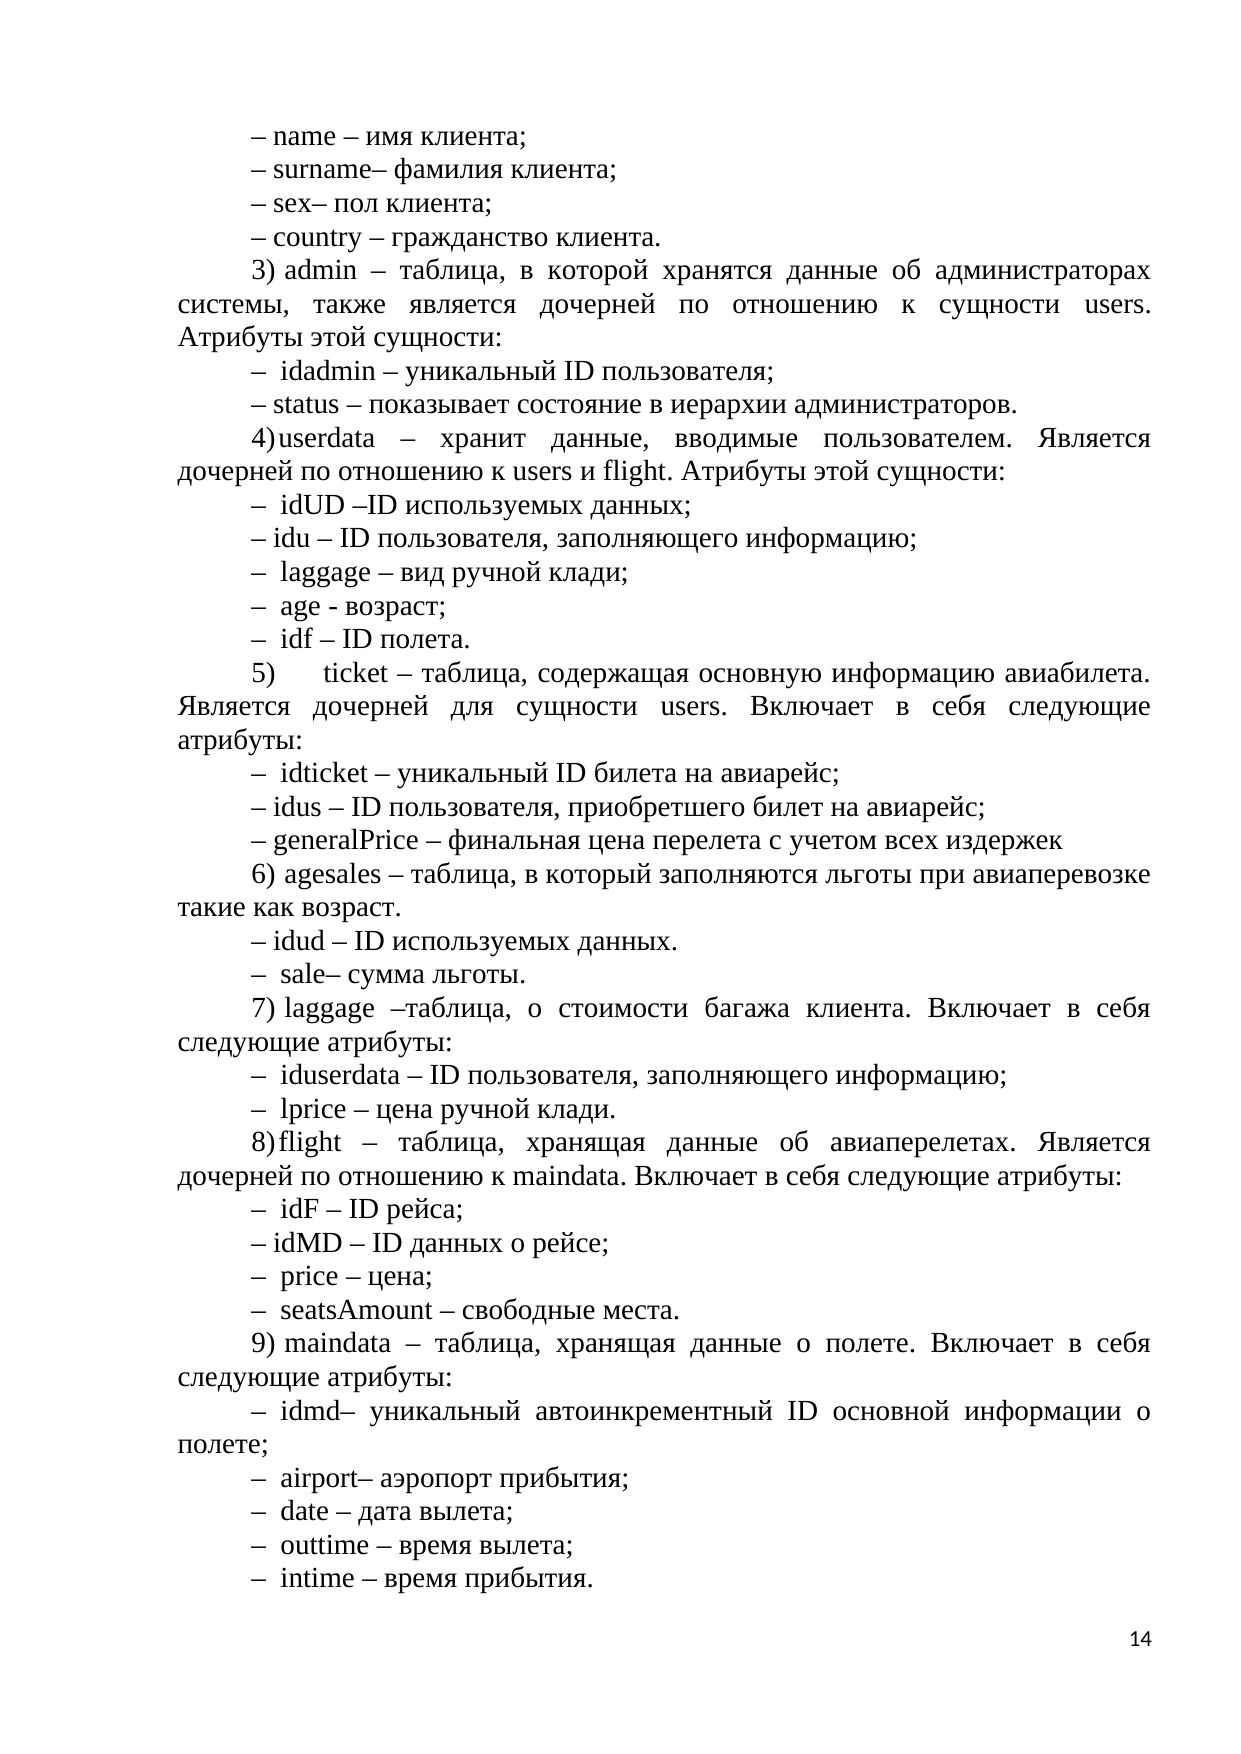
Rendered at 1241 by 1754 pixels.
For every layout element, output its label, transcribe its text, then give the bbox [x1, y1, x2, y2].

text 7) laggage –таблица, о стоимости багажа клиента. Включает в себя следующие атрибуты: [177, 990, 1152, 1057]
text – idus – ID пользователя, приобретшего билет на авиарейс; [177, 789, 1152, 822]
text – laggage – вид ручной клади; [177, 554, 1152, 588]
text – generalPrice – финальная цена перелета с учетом всех издержек [177, 822, 1152, 856]
text – sale– сумма льготы. [177, 957, 1152, 990]
text – iduserdata – ID пользователя, заполняющего информацию; [177, 1057, 1152, 1091]
text 4) userdata – хранит данные, вводимые пользователем. Является дочерней по отношению к users и flight. Атрибуты этой сущности: [177, 420, 1152, 487]
text – idMD – ID данных о рейсе; [177, 1225, 1152, 1258]
text – price – цена; [177, 1258, 1152, 1292]
text – idud – ID используемых данных. [177, 923, 1152, 957]
text – idadmin – уникальный ID пользователя; [177, 353, 1152, 386]
text – idF – ID рейса; [177, 1191, 1152, 1225]
text 9) maindata – таблица, хранящая данные о полете. Включает в себя следующие атрибуты: [177, 1326, 1152, 1393]
text – surname– фамилия клиента; [177, 152, 1152, 185]
text – country – гражданство клиента. [177, 219, 1152, 252]
text – airport– аэропорт прибытия; [177, 1460, 1152, 1493]
text 8) flight – таблица, хранящая данные об авиаперелетах. Является дочерней по отношению к maindata. Включает в себя следующие атрибуты: [177, 1124, 1152, 1191]
text – outtime – время вылета; [177, 1527, 1152, 1560]
text – sex– пол клиента; [177, 185, 1152, 219]
text – idUD –ID используемых данных; [177, 487, 1152, 521]
text – lprice – цена ручной клади. [177, 1091, 1152, 1124]
text – idticket – уникальный ID билета на авиарейс; [177, 755, 1152, 789]
text 5) ticket – таблица, содержащая основную информацию авиабилета. Является дочерней для сущности users. Включает в себя следующие атрибуты: [177, 655, 1152, 755]
text – idmd– уникальный автоинкрементный ID основной информации о полете; [177, 1393, 1152, 1460]
text 6) agesales – таблица, в который заполняются льготы при авиаперевозке такие как возраст. [177, 856, 1152, 923]
text – seatsAmount – свободные места. [177, 1292, 1152, 1326]
text – intime – время прибытия. [177, 1560, 1152, 1594]
text – idu – ID пользователя, заполняющего информацию; [177, 521, 1152, 554]
text – age - возраст; [177, 588, 1152, 621]
text – status – показывает состояние в иерархии администраторов. [177, 386, 1152, 420]
text – idf – ID полета. [177, 621, 1152, 655]
text – name – имя клиента; [177, 118, 1152, 152]
text 3) admin – таблица, в которой хранятся данные об администраторах системы, также является дочерней по отношению к сущности users. Атрибуты этой сущности: [177, 252, 1152, 353]
text – date – дата вылета; [177, 1493, 1152, 1527]
